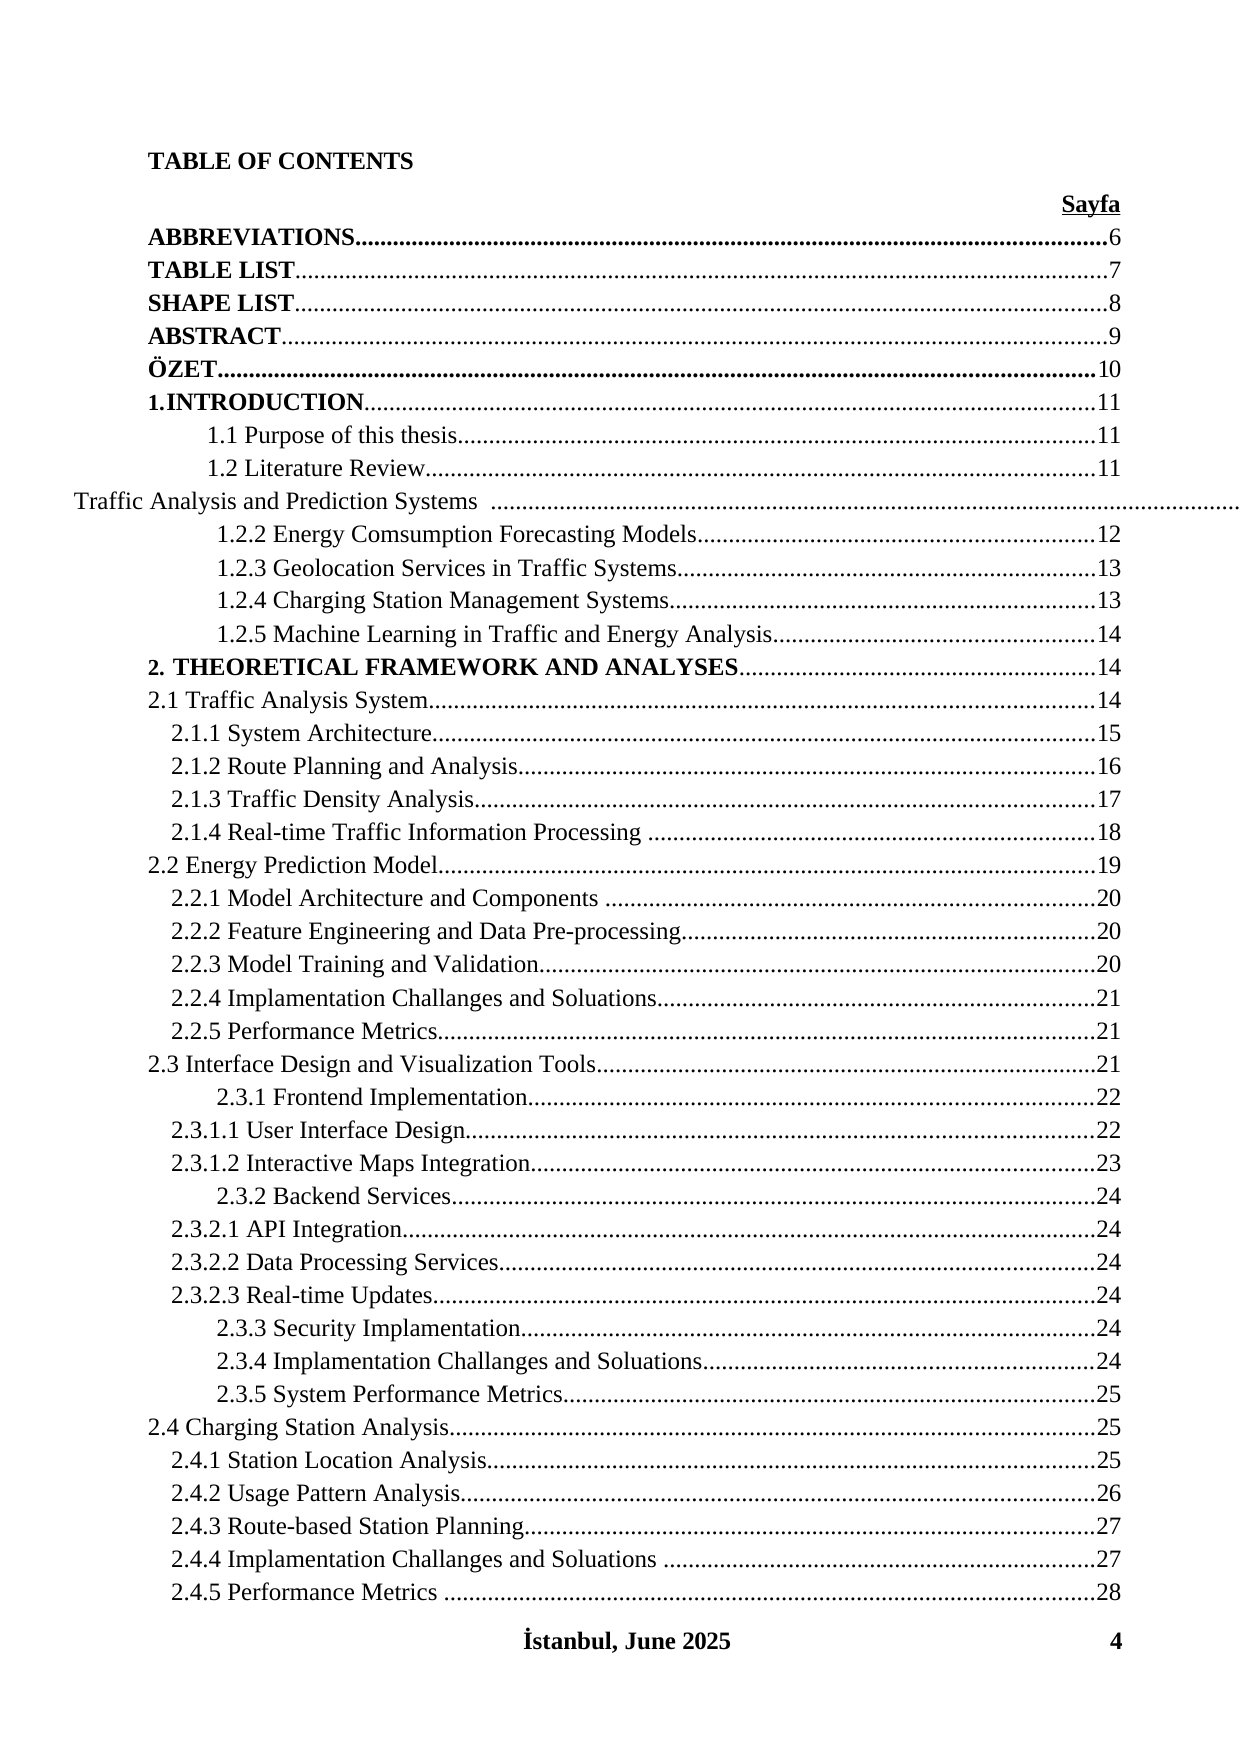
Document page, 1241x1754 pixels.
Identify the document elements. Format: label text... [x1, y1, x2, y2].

subtitle TABLE OF CONTENTS [148, 146, 1166, 174]
text Sayfa [74, 189, 1121, 217]
